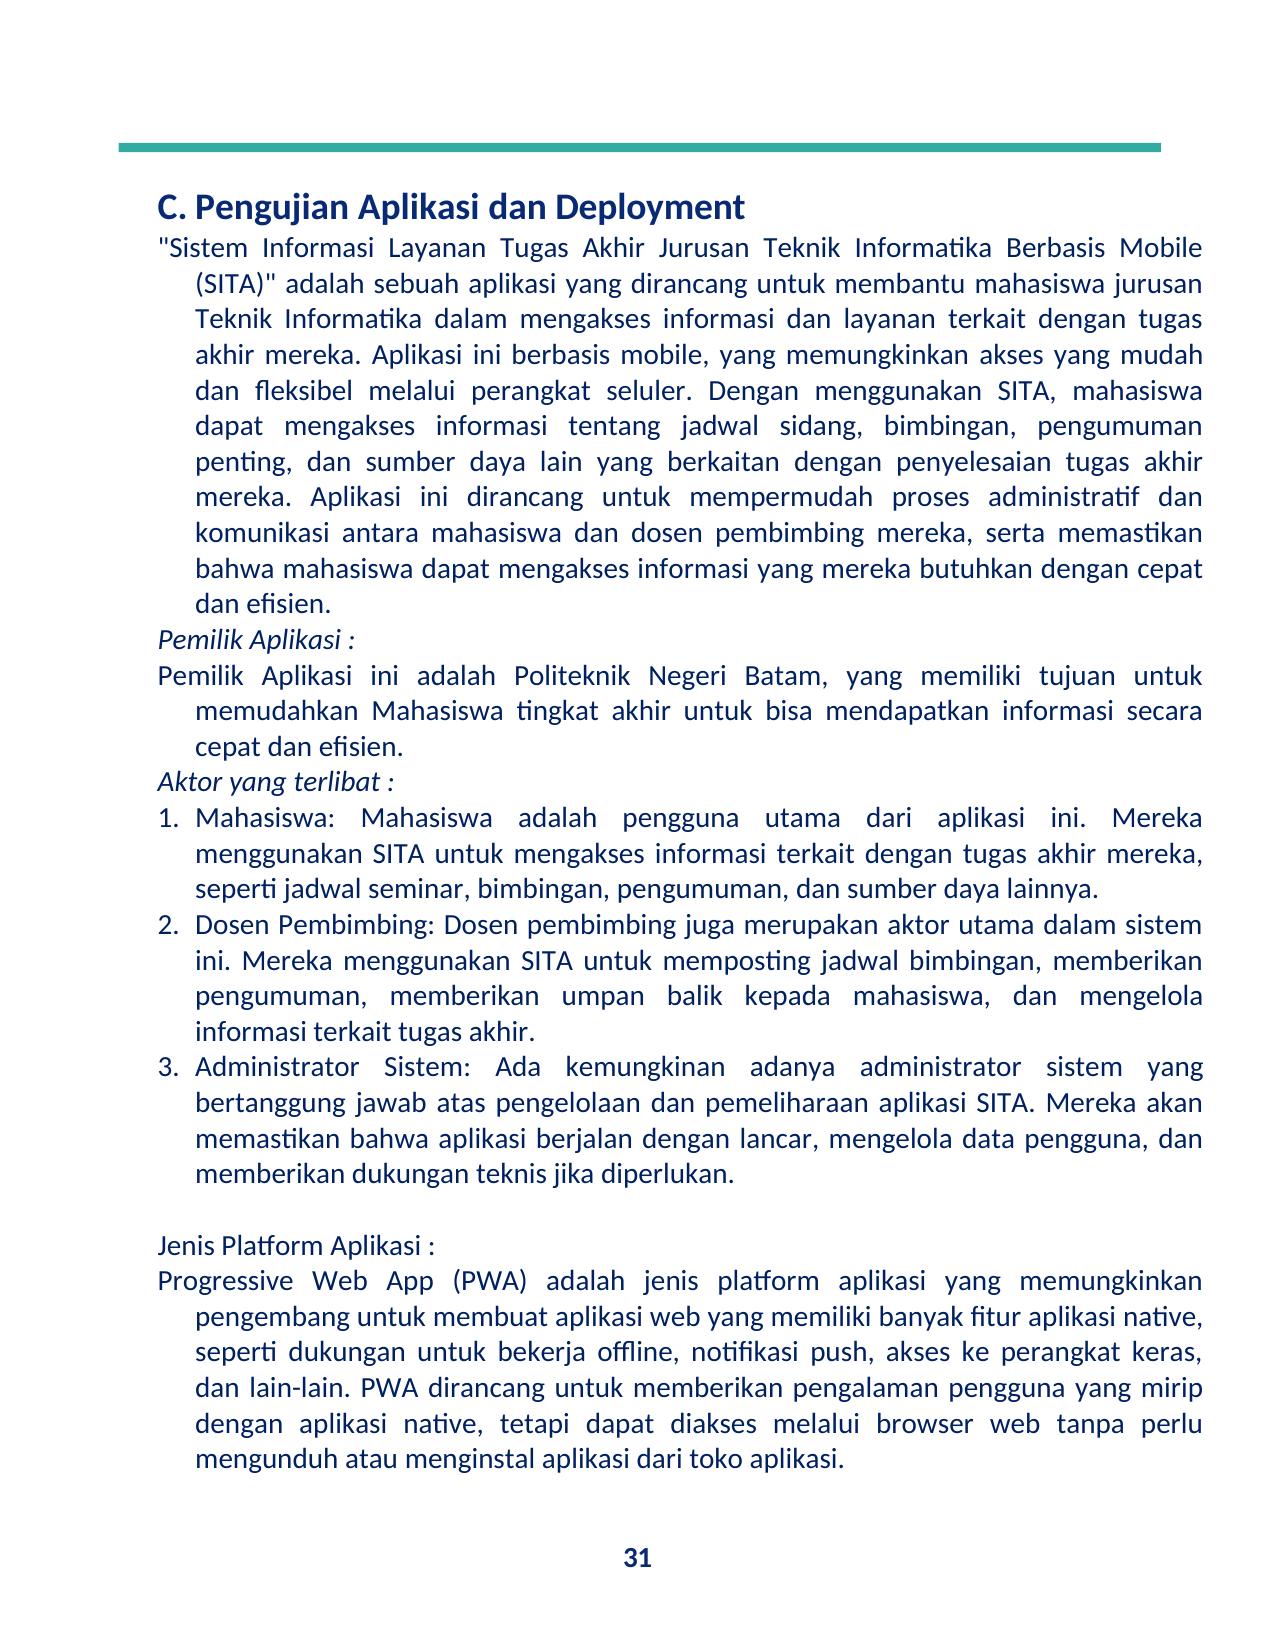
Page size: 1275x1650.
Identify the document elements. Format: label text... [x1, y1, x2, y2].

list Aktor yang terlibat : [157, 763, 1204, 799]
list "Sistem Informasi Layanan Tugas Akhir Jurusan Teknik Informatika Berbasis Mobile (SITA)" adalah sebuah aplikasi yang dirancang untuk membantu mahasiswa jurusan Teknik Informatika dalam mengakses informasi dan layanan terkait dengan tugas akhir mereka. Aplikasi ini berbasis mobile, yang memungkinkan akses yang mudah dan fleksibel melalui perangkat seluler. Dengan menggunakan SITA, mahasiswa dapat mengakses informasi tentang jadwal sidang, bimbingan, pengumuman penting, dan sumber daya lain yang berkaitan dengan penyelesaian tugas akhir mereka. Aplikasi ini dirancang untuk mempermudah proses administratif dan komunikasi antara mahasiswa dan dosen pembimbing mereka, serta memastikan bahwa mahasiswa dapat mengakses informasi yang mereka butuhkan dengan cepat dan efisien. [157, 229, 1204, 621]
list 3. Administrator Sistem: Ada kemungkinan adanya administrator sistem yang bertanggung jawab atas pengelolaan dan pemeliharaan aplikasi SITA. Mereka akan memastikan bahwa aplikasi berjalan dengan lancar, mengelola data pengguna, dan memberikan dukungan teknis jika diperlukan. [157, 1048, 1204, 1191]
list Pemilik Aplikasi : [157, 621, 1204, 657]
list 2. Dosen Pembimbing: Dosen pembimbing juga merupakan aktor utama dalam sistem ini. Mereka menggunakan SITA untuk memposting jadwal bimbingan, memberikan pengumuman, memberikan umpan balik kepada mahasiswa, dan mengelola informasi terkait tugas akhir. [157, 906, 1204, 1048]
subtitle Pengujian Aplikasi dan Deployment [157, 183, 1204, 229]
list Jenis Platform Aplikasi : [157, 1227, 1204, 1262]
list 1. Mahasiswa: Mahasiswa adalah pengguna utama dari aplikasi ini. Mereka menggunakan SITA untuk mengakses informasi terkait dengan tugas akhir mereka, seperti jadwal seminar, bimbingan, pengumuman, dan sumber daya lainnya. [157, 799, 1204, 906]
list Pemilik Aplikasi ini adalah Politeknik Negeri Batam, yang memiliki tujuan untuk memudahkan Mahasiswa tingkat akhir untuk bisa mendapatkan informasi secara cepat dan efisien. [157, 657, 1204, 763]
list Progressive Web App (PWA) adalah jenis platform aplikasi yang memungkinkan pengembang untuk membuat aplikasi web yang memiliki banyak fitur aplikasi native, seperti dukungan untuk bekerja offline, notifikasi push, akses ke perangkat keras, dan lain-lain. PWA dirancang untuk memberikan pengalaman pengguna yang mirip dengan aplikasi native, tetapi dapat diakses melalui browser web tanpa perlu mengunduh atau menginstal aplikasi dari toko aplikasi. [157, 1262, 1204, 1476]
